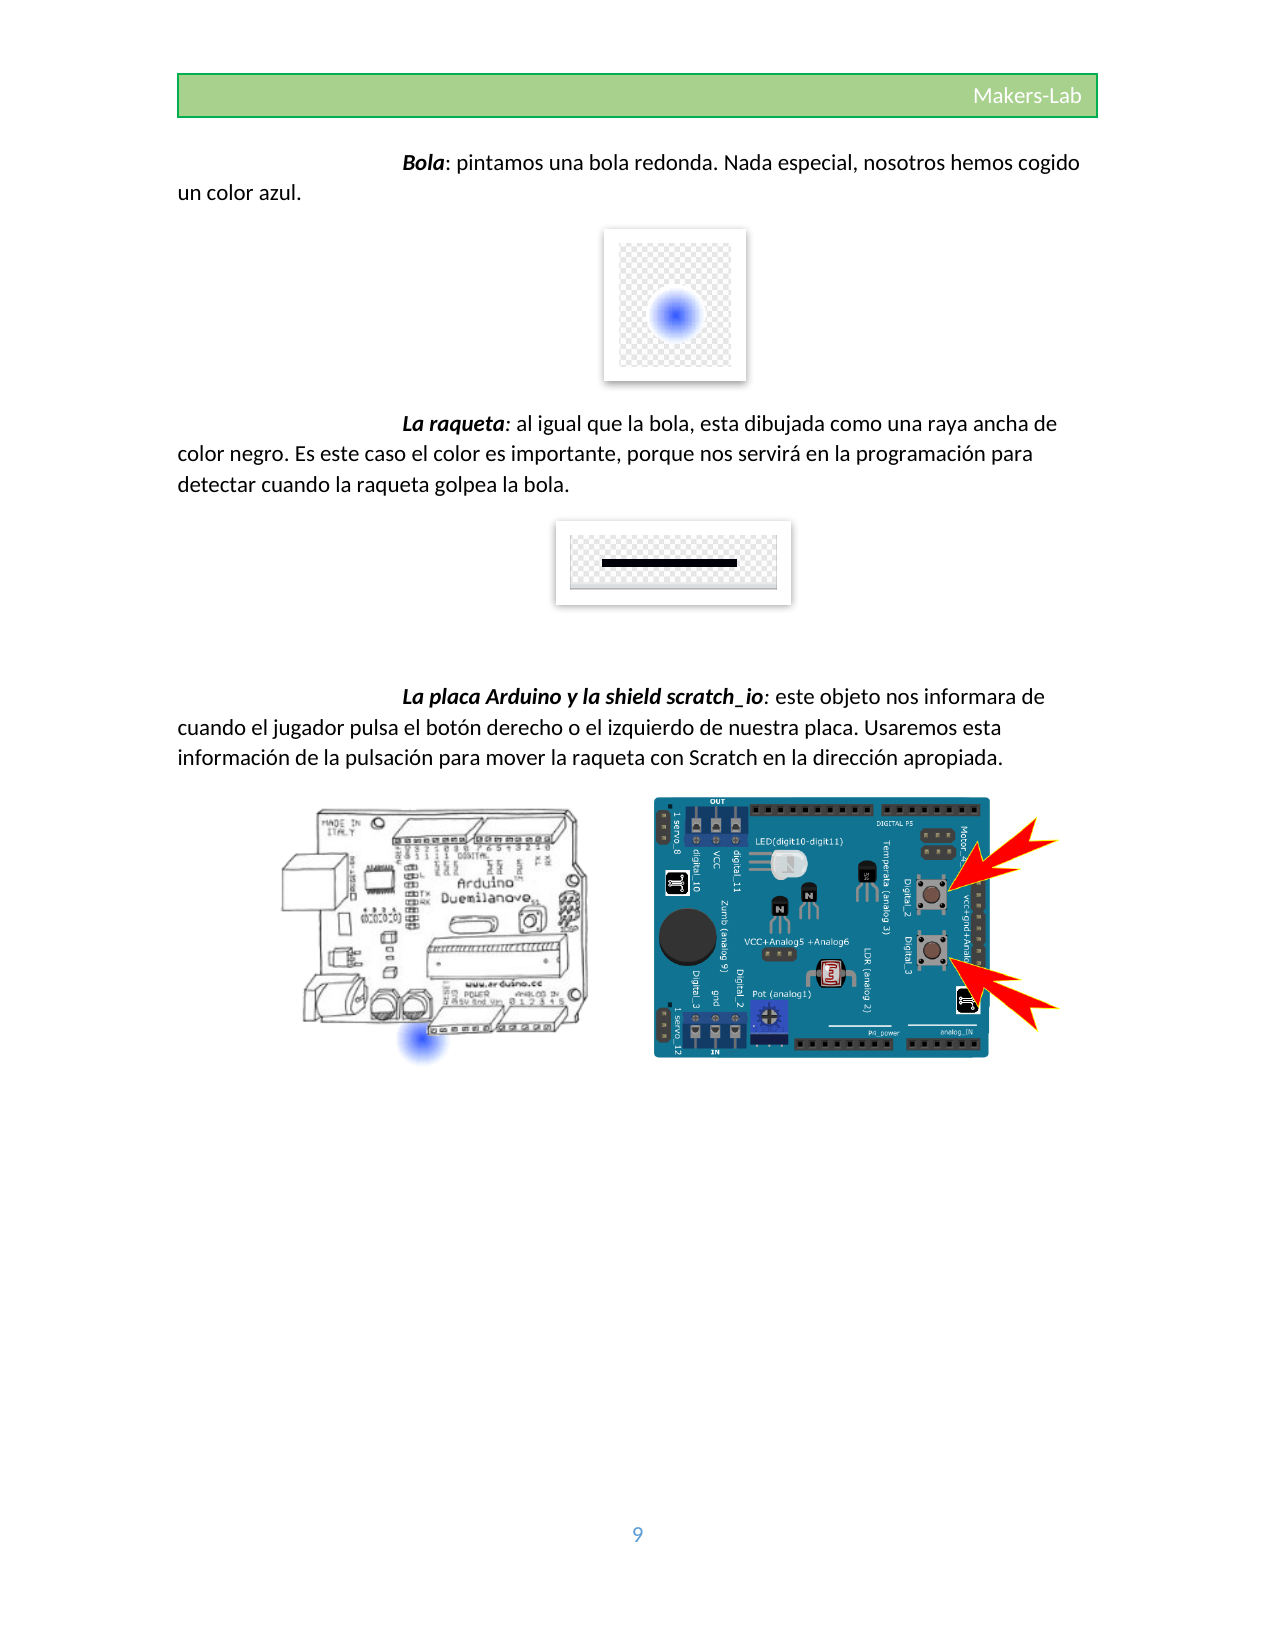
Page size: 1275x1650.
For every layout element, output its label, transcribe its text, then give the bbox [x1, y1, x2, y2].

text La placa Arduino y la shield scratch_io: este objeto nos informara de cuando el jugador pulsa el botón derecho o el izquierdo de nuestra placa. Usaremos esta información de la pulsación para mover la raqueta con Scratch en la dirección apropiada. [177, 682, 1098, 771]
picture [252, 789, 612, 1076]
picture [619, 243, 731, 367]
text Bola: pintamos una bola redonda. Nada especial, nosotros hemos cogido un color azul. [177, 148, 1098, 206]
picture [642, 791, 1065, 1076]
text La raqueta: al igual que la bola, esta dibujada como una raya ancha de color negro. Es este caso el color es importante, porque nos servirá en la programación para detectar cuando la raqueta golpea la bola. [177, 409, 1098, 498]
picture [570, 535, 777, 590]
